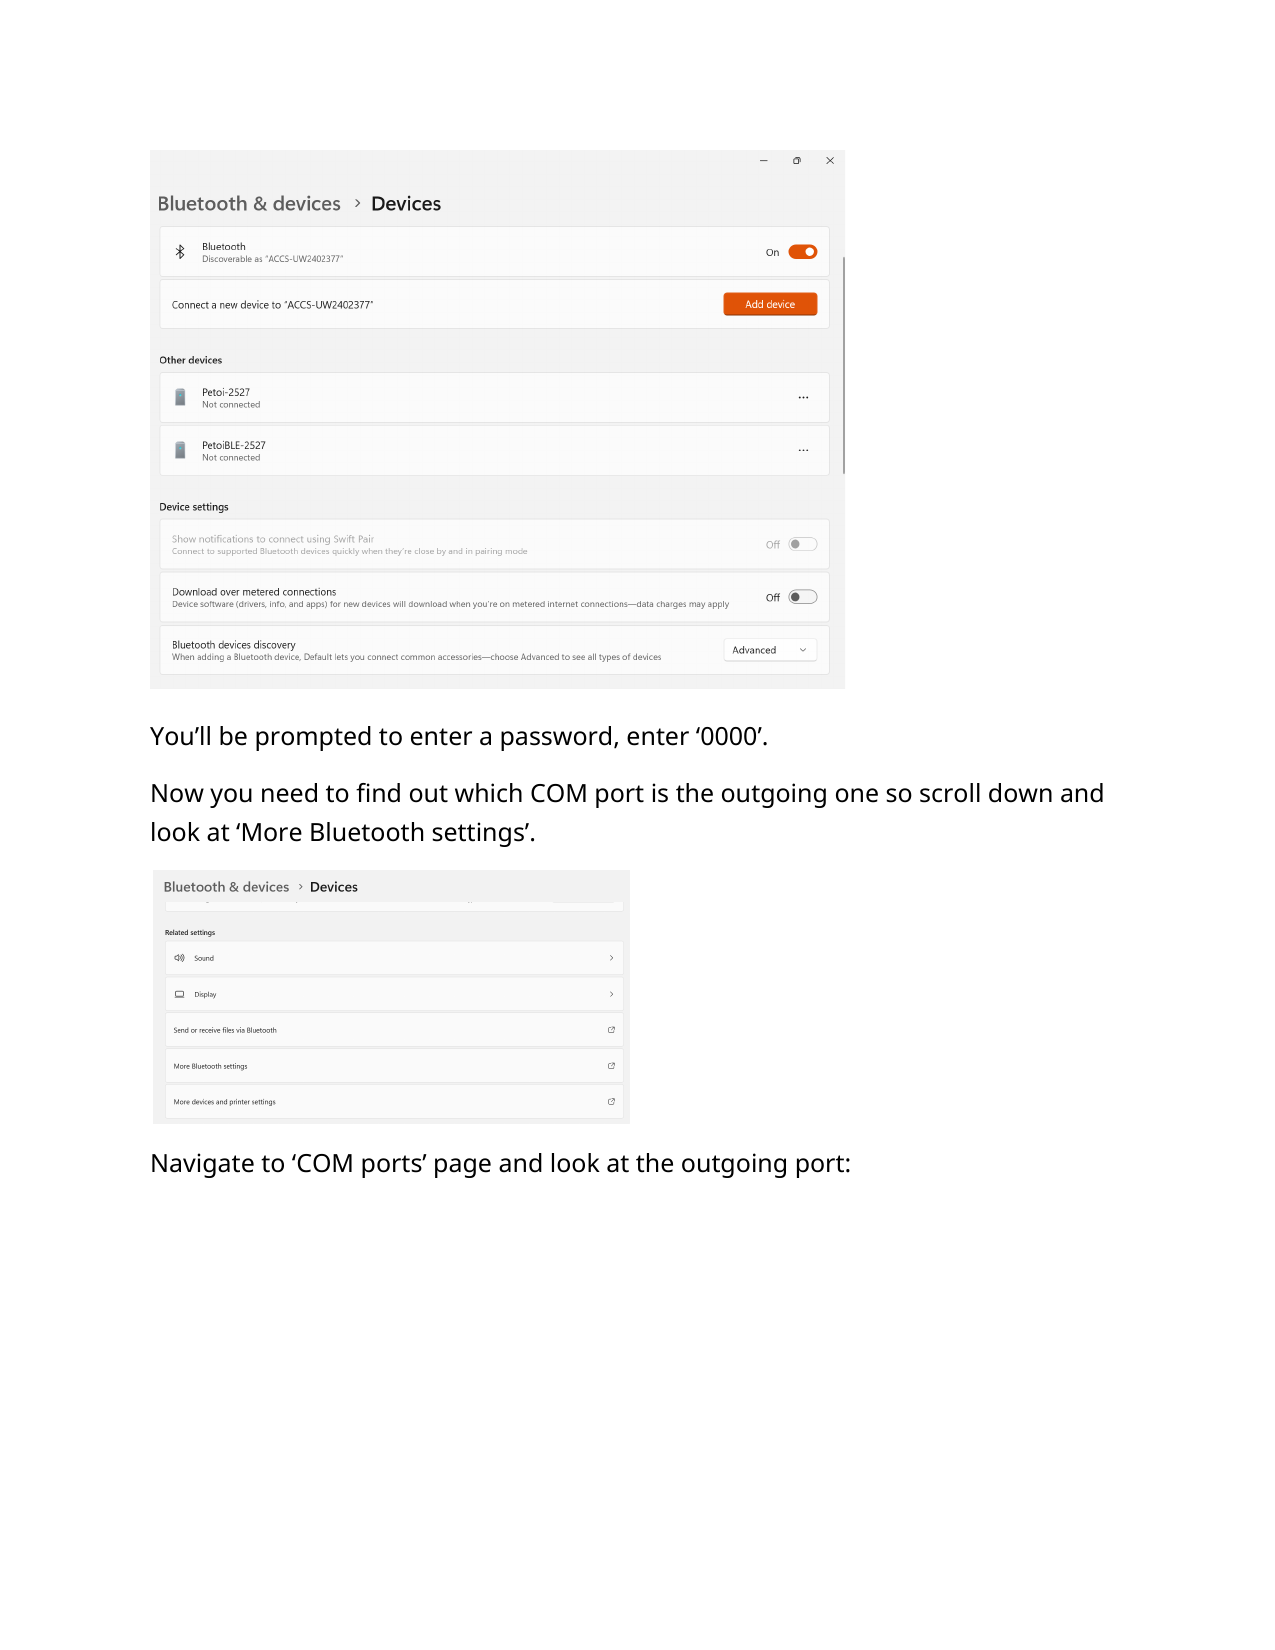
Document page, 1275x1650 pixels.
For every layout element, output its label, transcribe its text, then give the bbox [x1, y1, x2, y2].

text You’ll be prompted to enter a password, enter ‘0000’. [150, 719, 1125, 753]
text Navigate to ‘COM ports’ page and look at the outgoing port: [150, 1146, 1125, 1180]
text Now you need to find out which COM port is the outgoing one so scroll down and look at ‘More Bluetooth settings’. [150, 775, 1125, 849]
